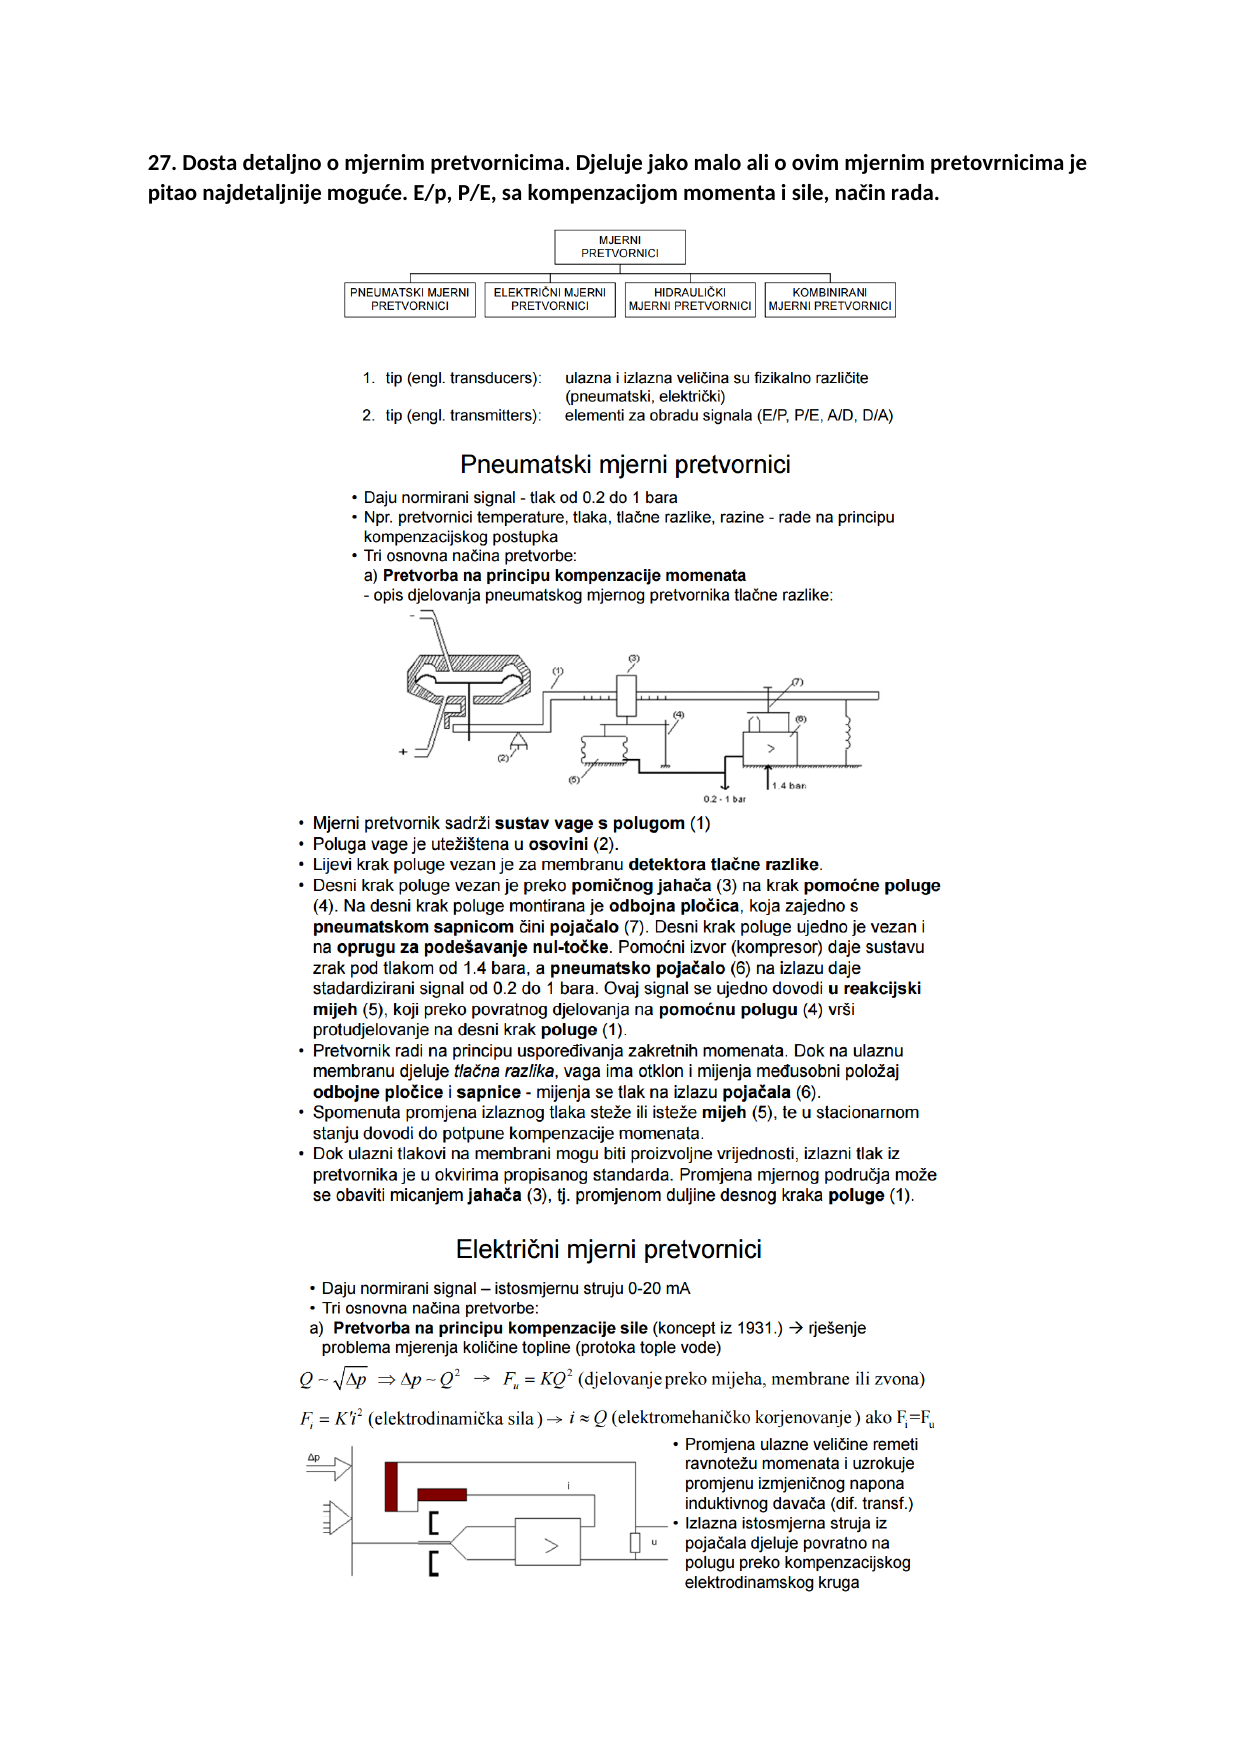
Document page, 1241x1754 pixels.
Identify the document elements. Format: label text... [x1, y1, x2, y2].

picture [328, 451, 912, 804]
picture [338, 224, 902, 433]
picture [292, 806, 948, 1219]
text 27. Dosta detaljno o mjernim pretvornicima. Djeluje jako malo ali o ovim mjernim pretovrnicima je pitao najdetaljnije moguće. E/p, P/E, sa kompenzacijom momenta i sile, način rada. [148, 148, 1093, 206]
picture [297, 1237, 943, 1596]
